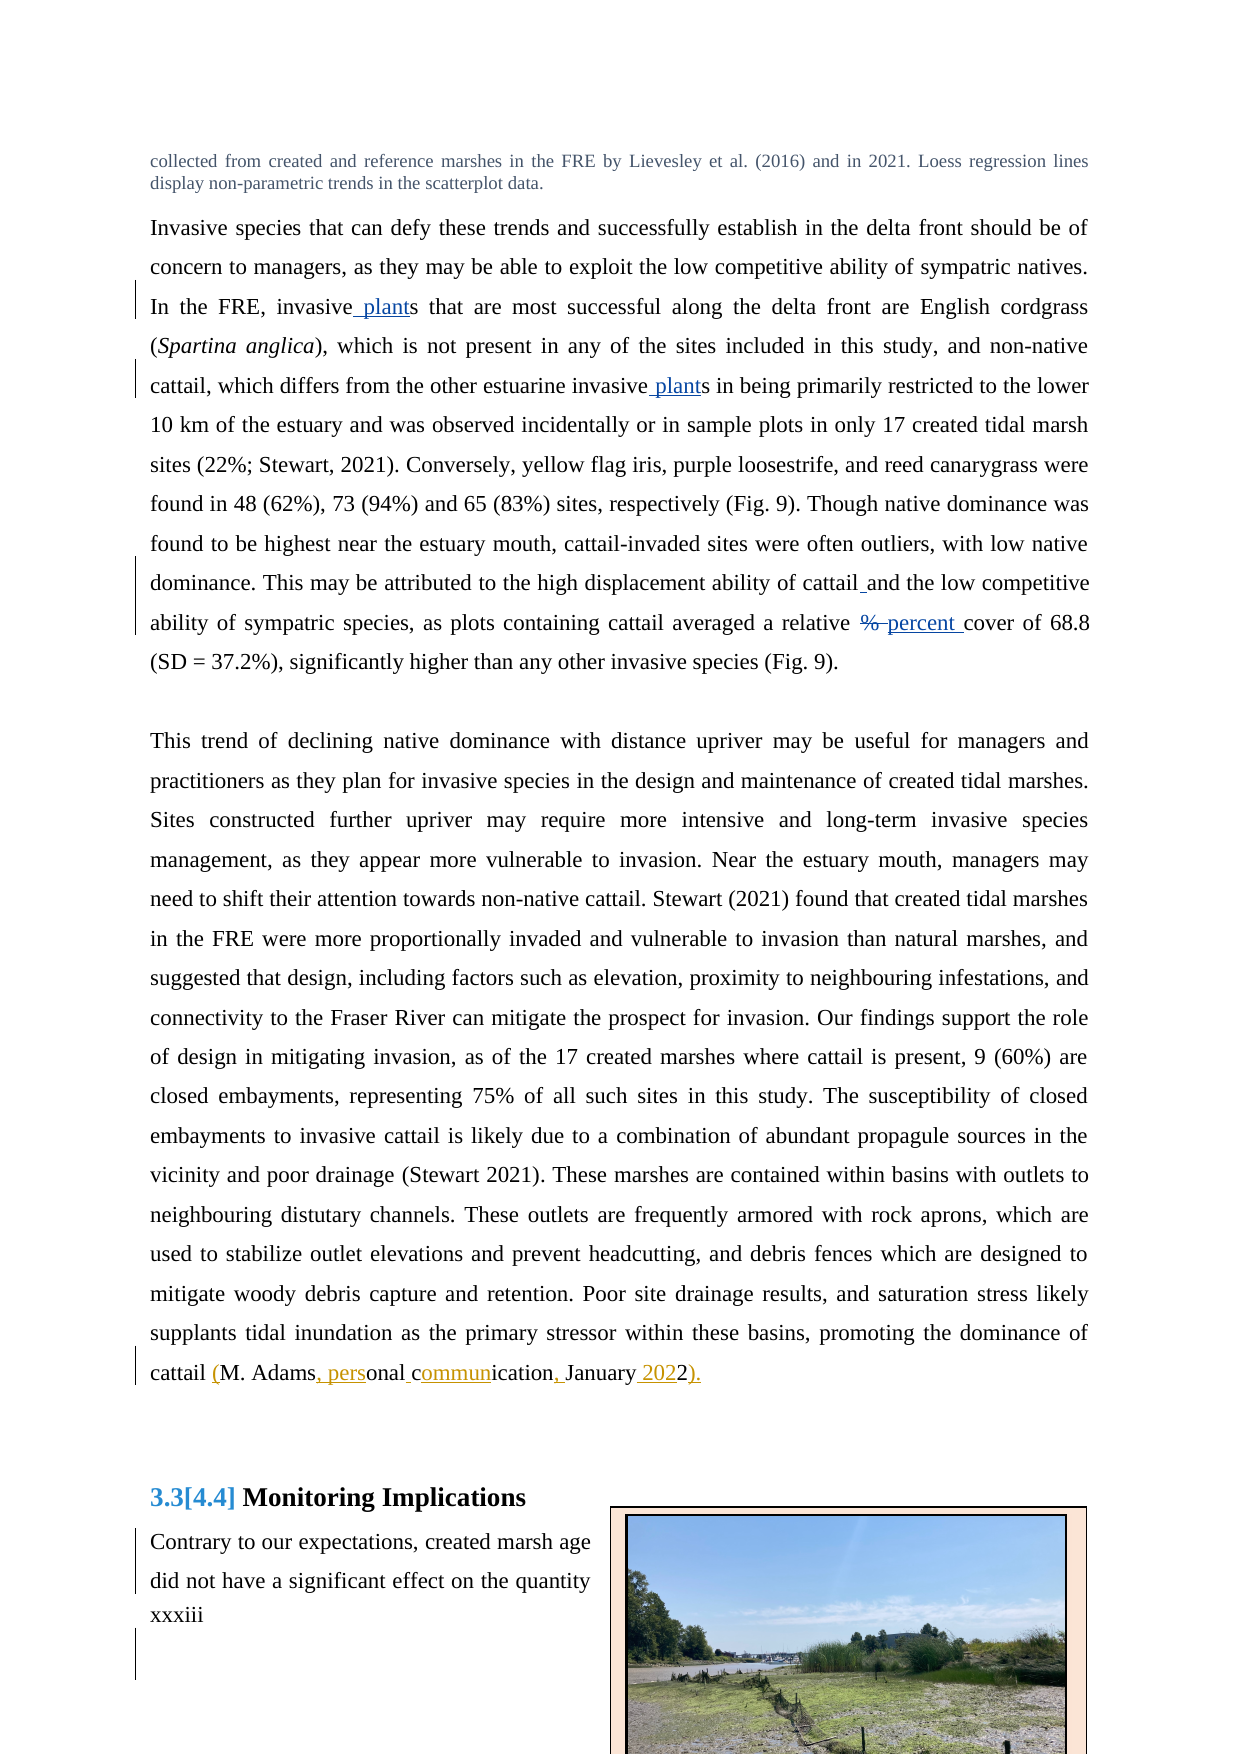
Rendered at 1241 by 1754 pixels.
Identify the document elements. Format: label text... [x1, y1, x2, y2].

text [150, 150, 1090, 193]
picture [628, 1516, 1065, 1754]
subtitle Monitoring Implications [150, 1481, 1090, 1513]
text This trend of declining native dominance with distance upriver may be useful for managers and practitioners as they plan for invasive species in the design and maintenance of created tidal marshes. Sites constructed further upriver may require more intensive and long-term invasive species management, as they appear more vulnerable to invasion. Near the estuary mouth, managers may need to shift their attention towards non-native cattail. Stewart (2021) found that created tidal marshes in the FRE were more proportionally invaded and vulnerable to invasion than natural marshes, and suggested that design, including factors such as elevation, proximity to neighbouring infestations, and connectivity to the Fraser River can mitigate the prospect for invasion. Our findings support the role of design in mitigating invasion, as of the 17 created marshes where cattail is present, 9 (60%) are closed embayments, representing 75% of all such sites in this study. The susceptibility of closed embayments to invasive cattail is likely due to a combination of abundant propagule sources in the vicinity and poor drainage (Stewart 2021). These marshes are contained within basins with outlets to neighbouring distutary channels. These outlets are frequently armored with rock aprons, which are used to stabilize outlet elevations and prevent headcutting, and debris fences which are designed to mitigate woody debris capture and retention. Poor site drainage results, and saturation stress likely supplants tidal inundation as the primary stressor within these basins, promoting the dominance of cattail M. AdamsonalcicationJanuary2 [150, 727, 1090, 1385]
text Invasive species that can defy these trends and successfully establish in the delta front should be of concern to managers, as they may be able to exploit the low competitive ability of sympatric natives. In the FRE, invasives that are most successful along the delta front are English cordgrass (Spartina anglica), which is not present in any of the sites included in this study, and non-native cattail, which differs from the other estuarine invasives in being primarily restricted to the lower 10 km of the estuary and was observed incidentally or in sample plots in only 17 created tidal marsh sites (22%; Stewart, 2021). Conversely, yellow flag iris, purple loosestrife, and reed canarygrass were found in 48 (62%), 73 (94%) and 65 (83%) sites, respectively (Fig. 9). Though native dominance was found to be highest near the estuary mouth, cattail-invaded sites were often outliers, with low native dominance. This may be attributed to the high displacement ability of cattailand the low competitive ability of sympatric species, as plots containing cattail averaged a relative cover of 68.8 (SD = 37.2%), significantly higher than any other invasive species (Fig. 9). [150, 214, 1090, 674]
